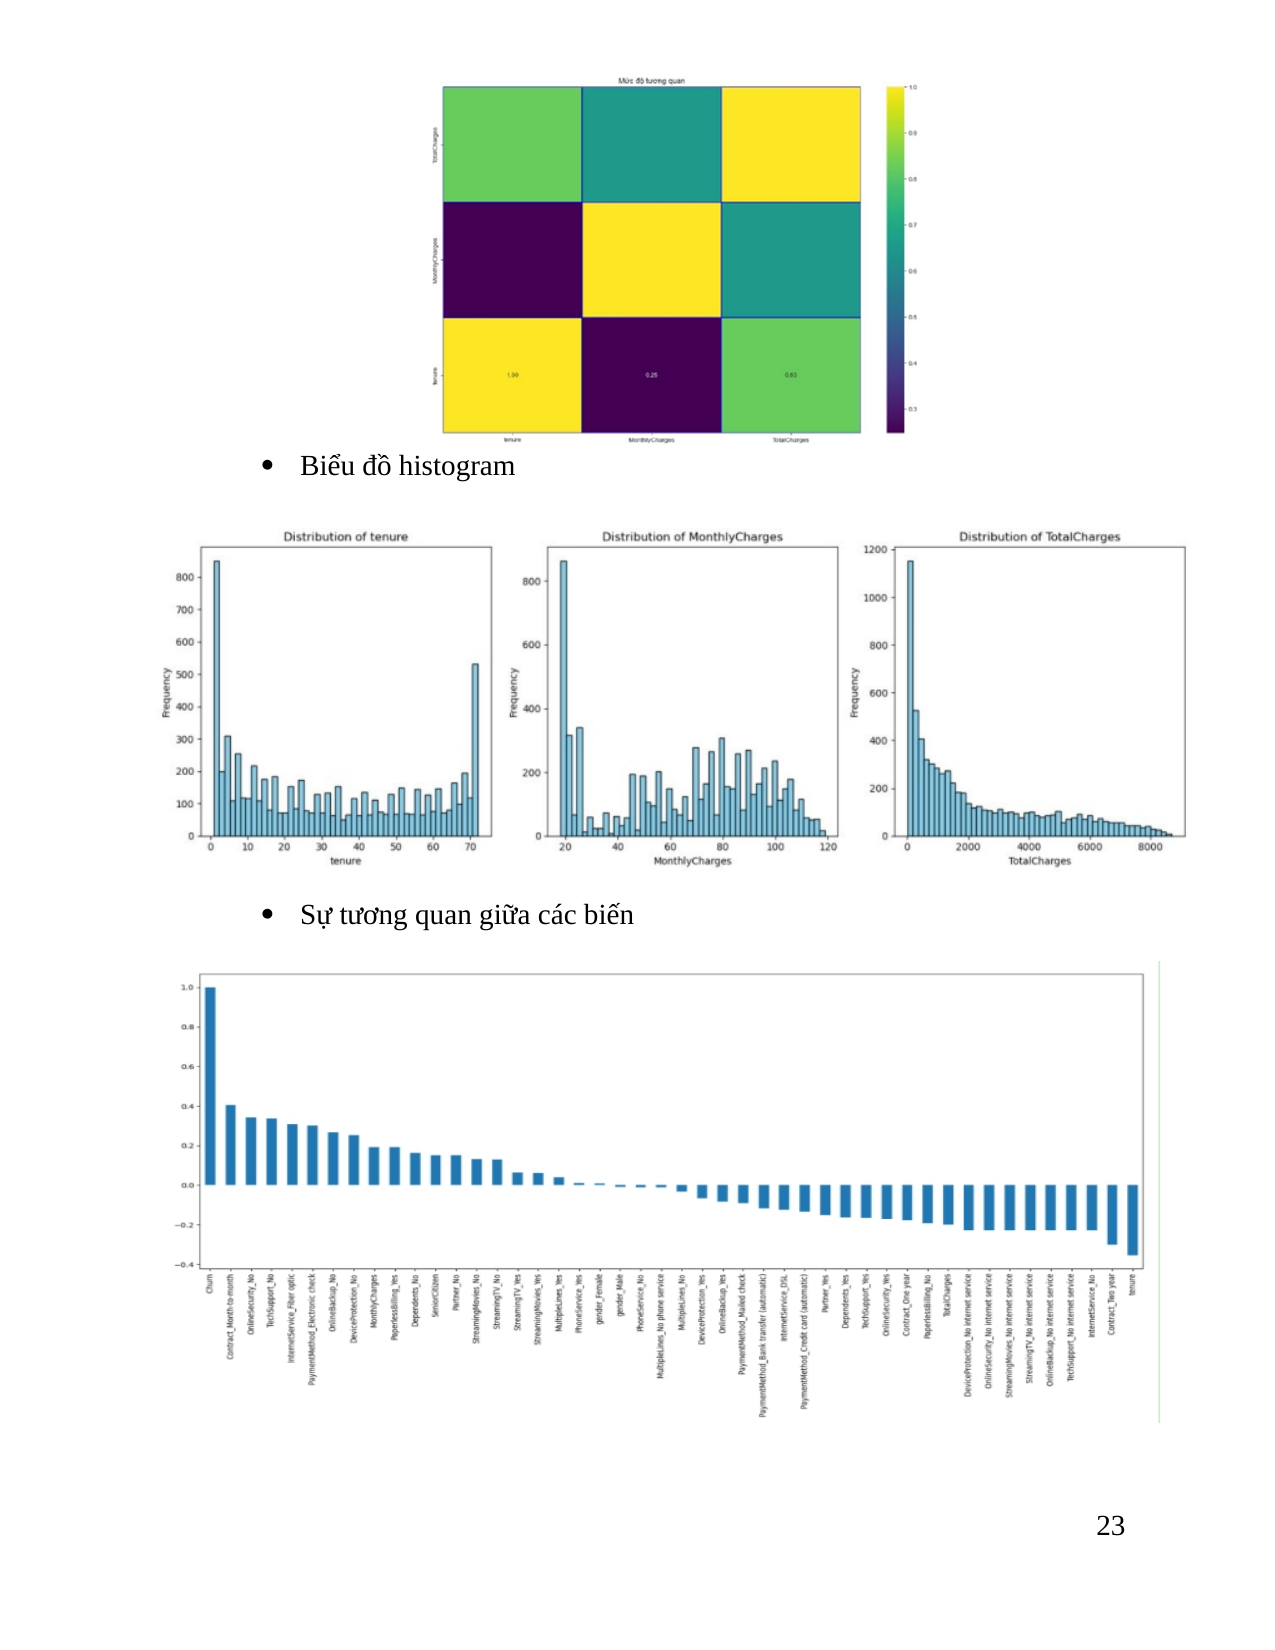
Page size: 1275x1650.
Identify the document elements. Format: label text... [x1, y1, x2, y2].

picture [428, 73, 921, 447]
picture [150, 528, 1196, 879]
list Sự tương quan giữa các biến [262, 897, 1125, 930]
picture [150, 961, 1161, 1424]
list Biểu đồ histogram [262, 448, 1125, 482]
